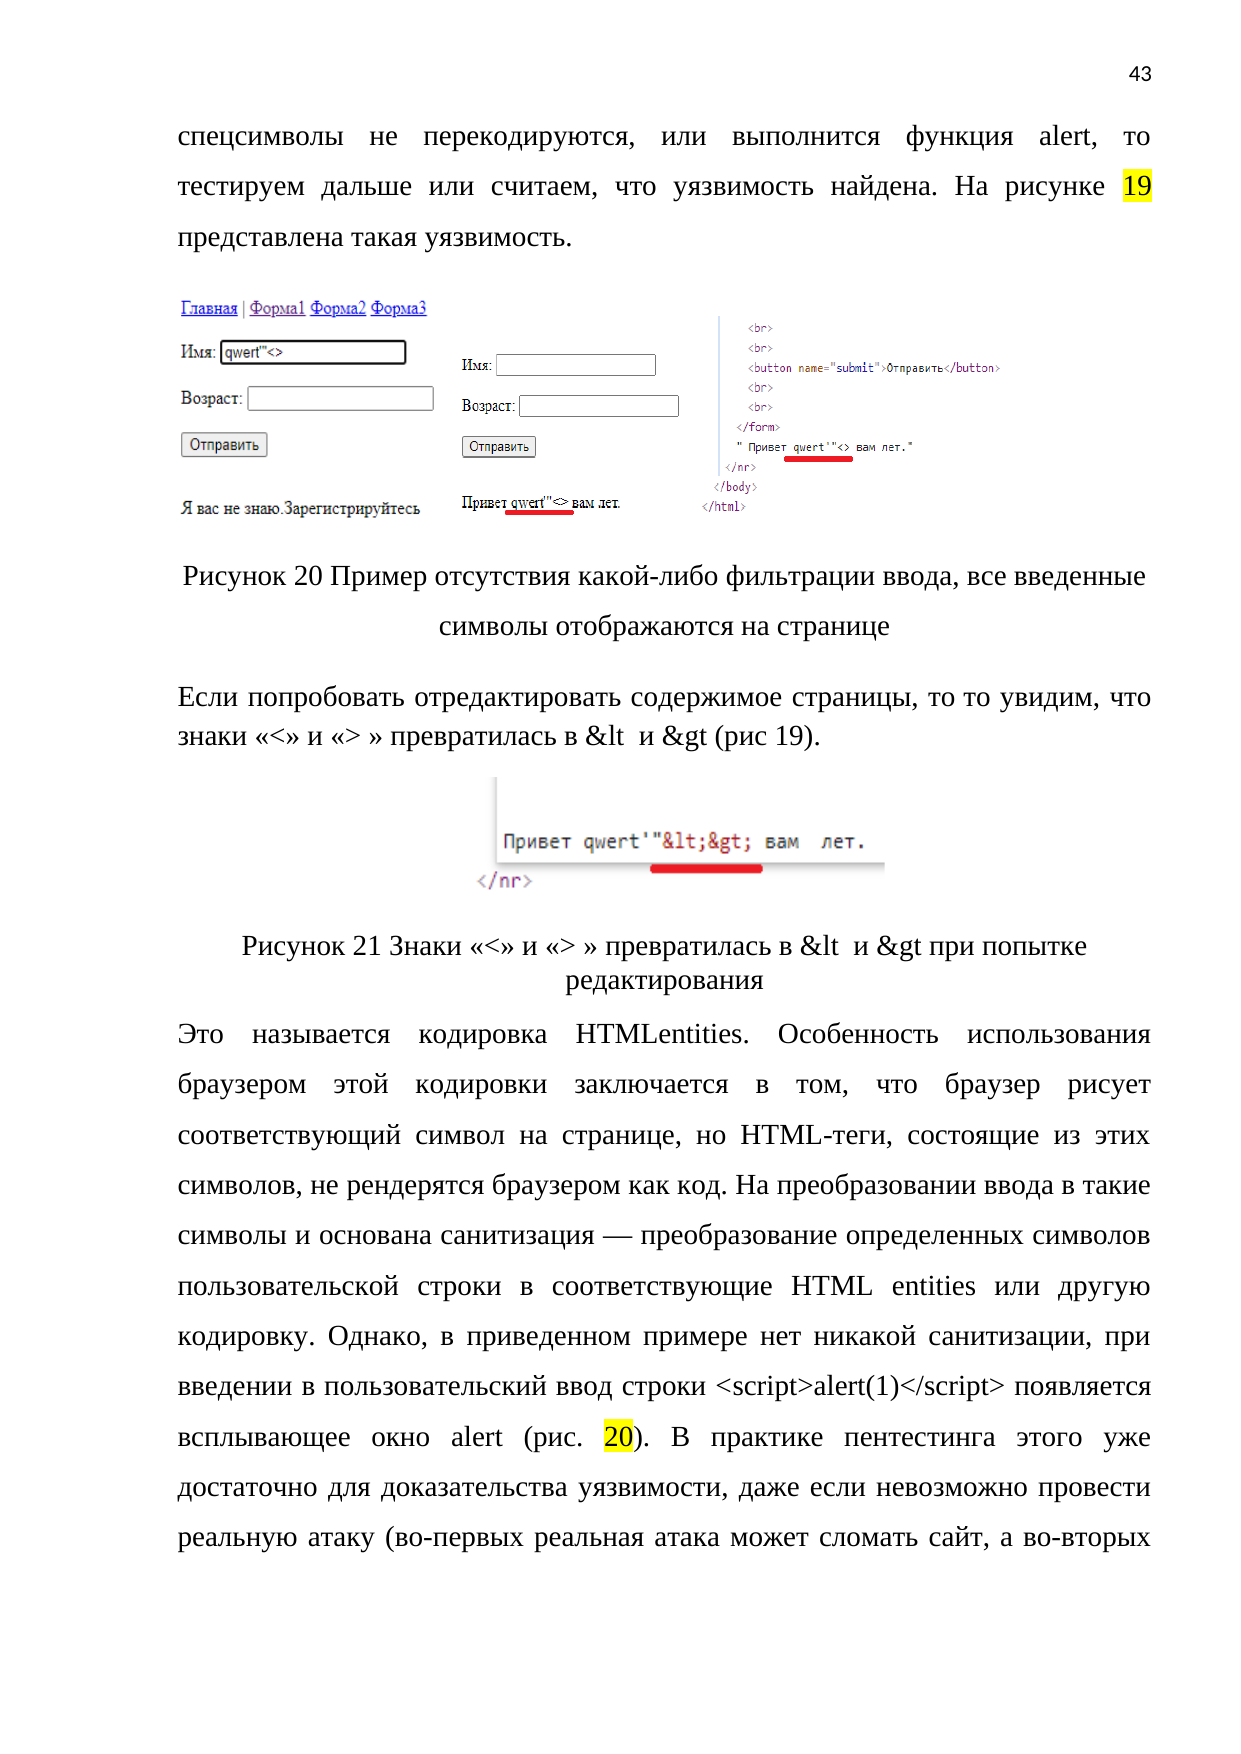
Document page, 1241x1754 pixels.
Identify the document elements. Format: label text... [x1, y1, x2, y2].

picture [444, 777, 885, 904]
text Рисунок 20 Пример отсутствия какой-либо фильтрации ввода, все введенные символы отображаются на странице [177, 558, 1152, 642]
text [177, 118, 1152, 252]
picture [177, 290, 1003, 533]
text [177, 1016, 1152, 1553]
text Рисунок 21 Знаки «<» и «> » превратилась в &lt и &gt при попытке редактирования [177, 928, 1152, 995]
text Если попробовать отредактировать содержимое страницы, то то увидим, что знаки «<» и «> » превратилась в &lt и &gt (рис 19). [177, 679, 1152, 752]
